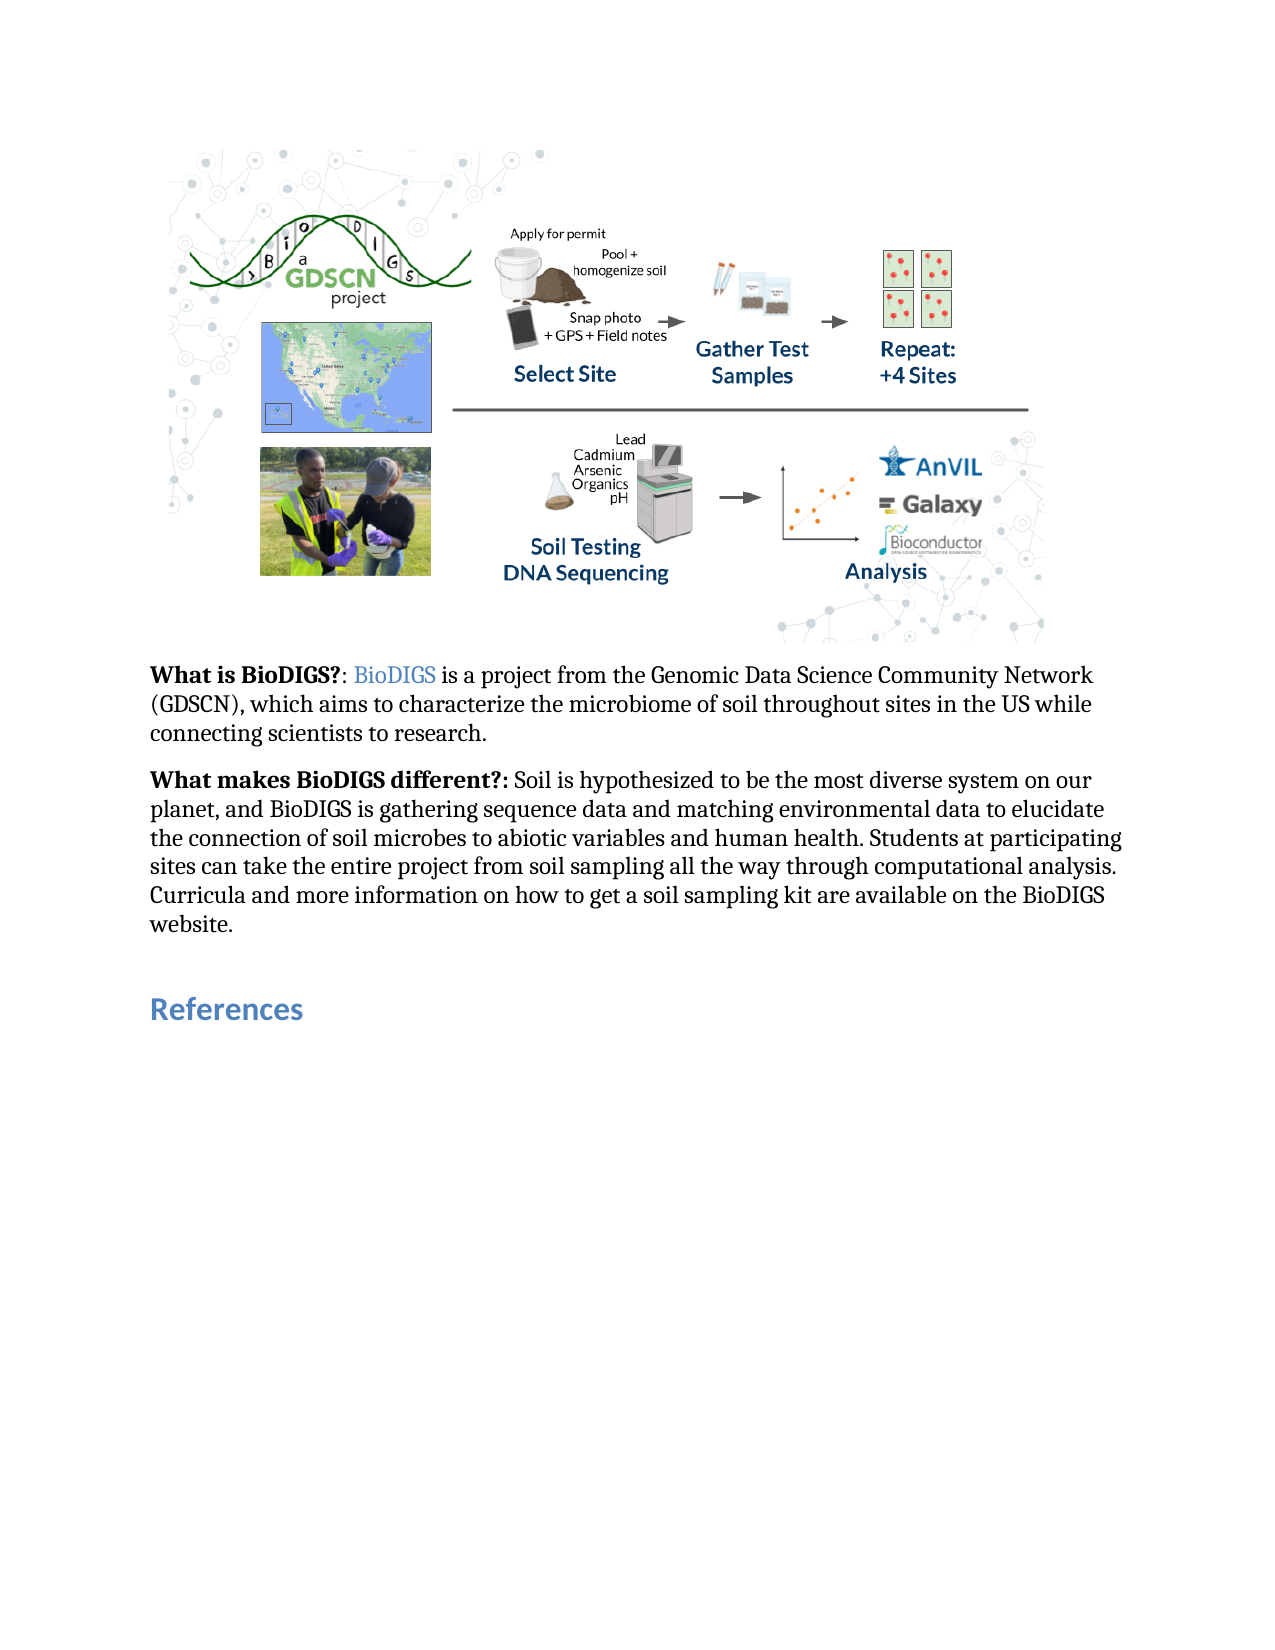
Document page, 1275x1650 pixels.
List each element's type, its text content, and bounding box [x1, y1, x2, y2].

subtitle References [150, 988, 1125, 1029]
picture [168, 150, 1044, 643]
text What is BioDIGS?: BioDIGS is a project from the Genomic Data Science Community Network (GDSCN), which aims to characterize the microbiome of soil throughout sites in the US while connecting scientists to research. [150, 661, 1125, 747]
text What makes BioDIGS different?: Soil is hypothesized to be the most diverse system on our planet, and BioDIGS is gathering sequence data and matching environmental data to elucidate the connection of soil microbes to abiotic variables and human health. Students at participating sites can take the entire project from soil sampling all the way through computational analysis. Curricula and more information on how to get a soil sampling kit are available on the BioDIGS website. [150, 766, 1125, 938]
